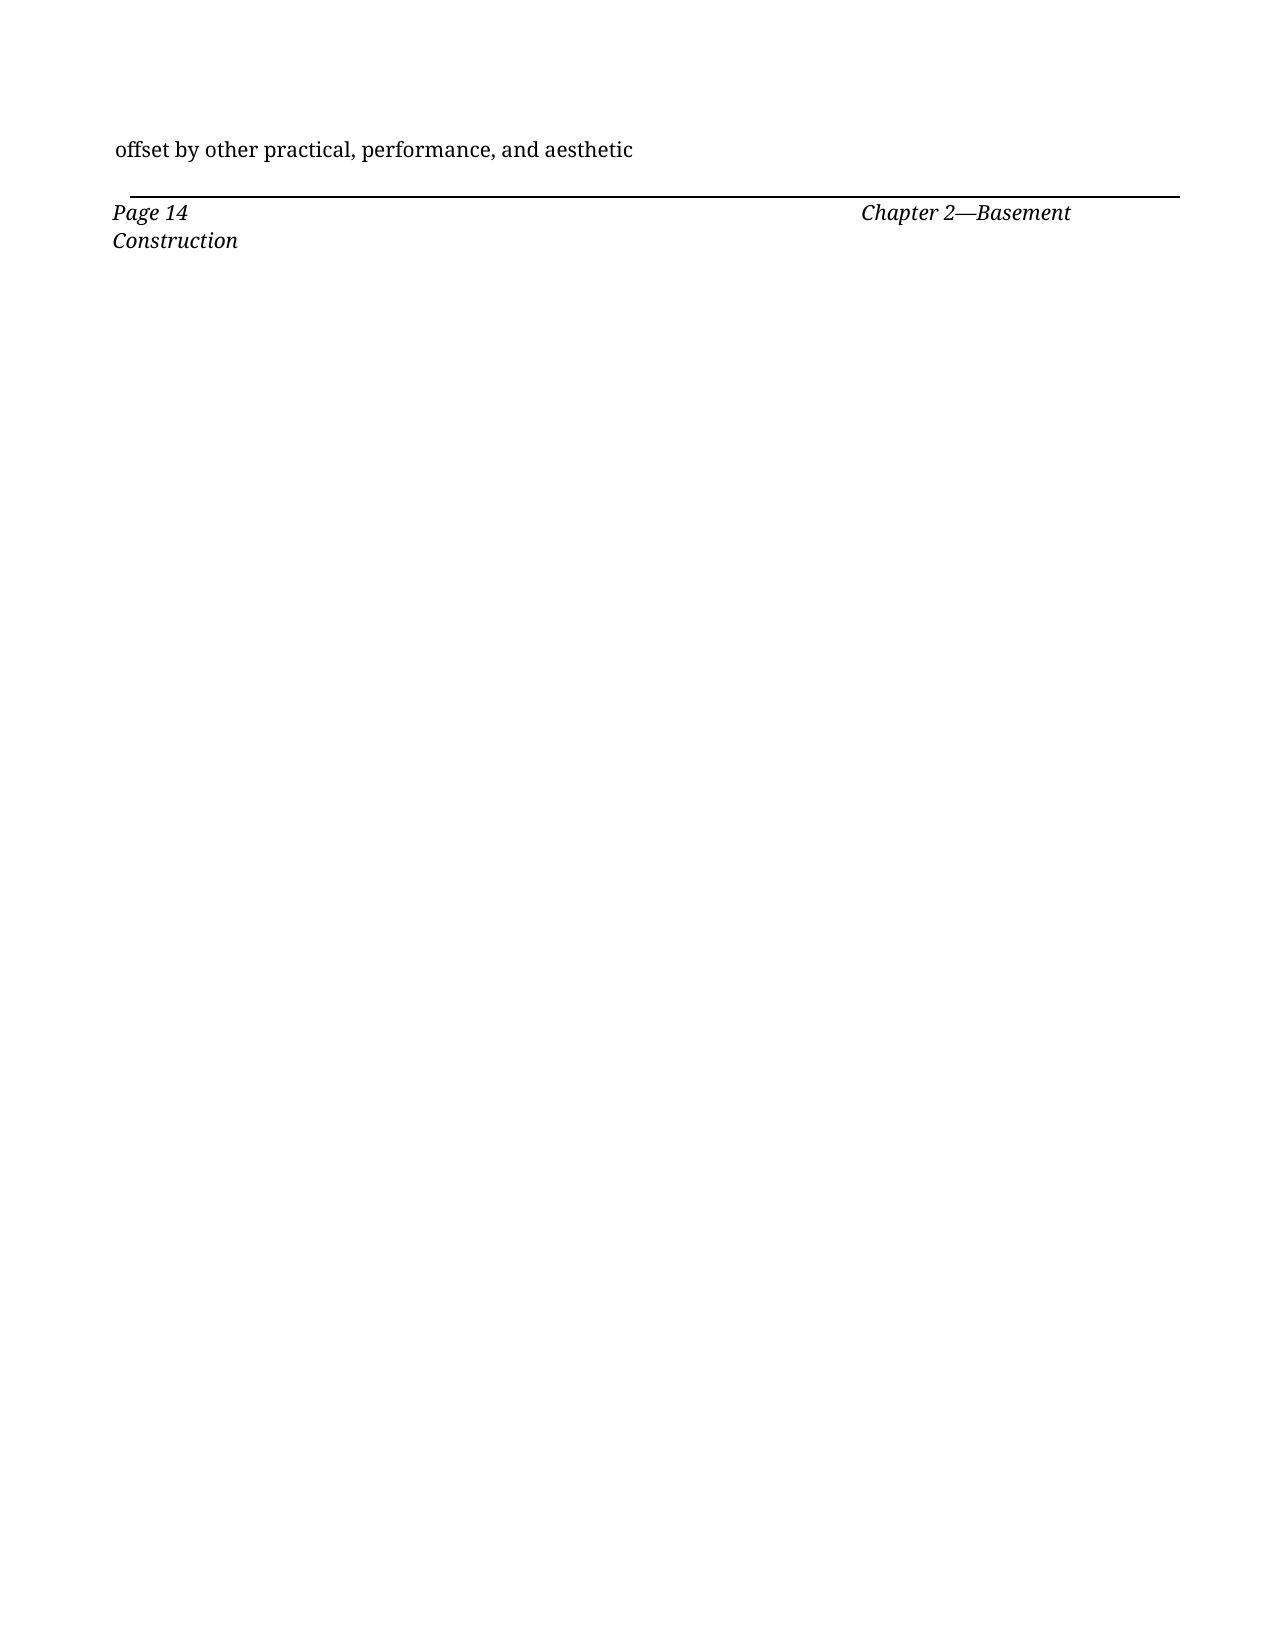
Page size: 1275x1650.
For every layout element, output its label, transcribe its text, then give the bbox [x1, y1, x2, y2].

text Page 14 Chapter 2—Basement Construction [112, 198, 1175, 255]
